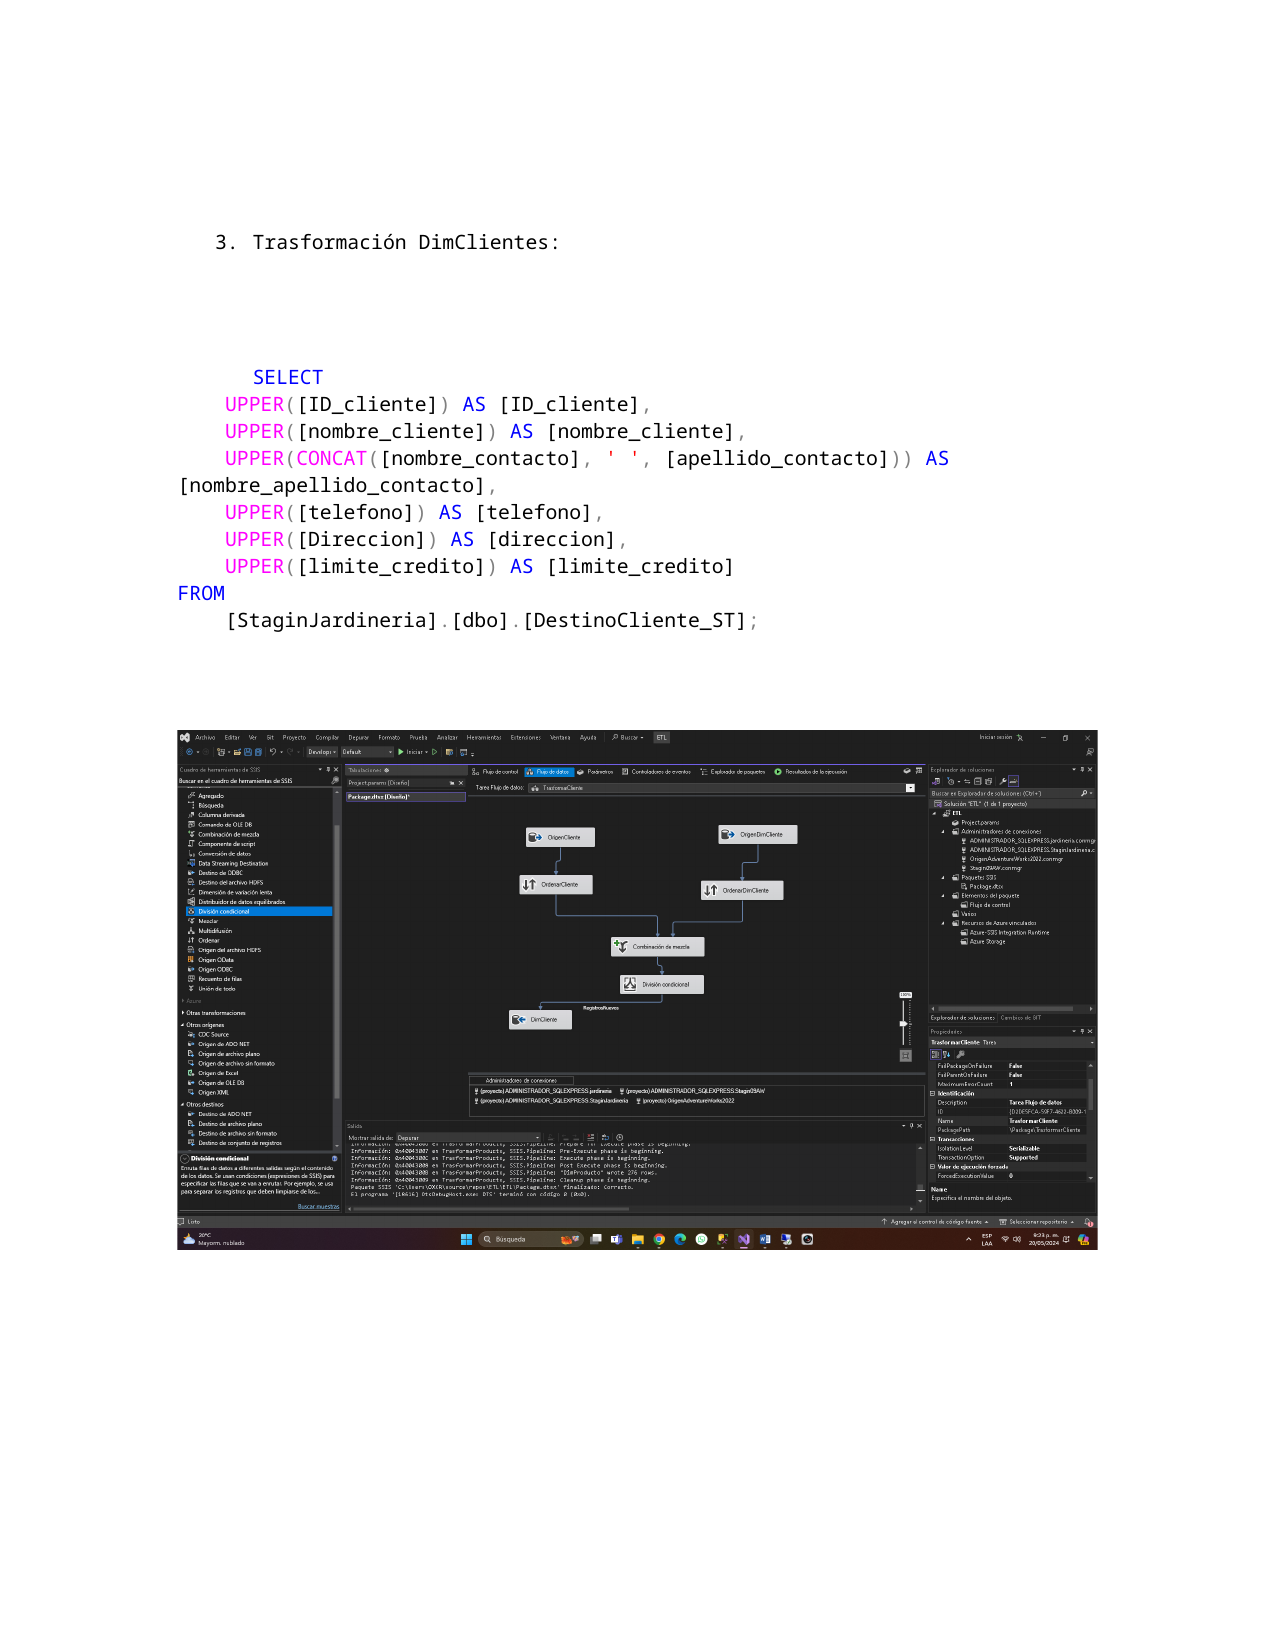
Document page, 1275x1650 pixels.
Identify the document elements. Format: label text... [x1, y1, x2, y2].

picture [177, 730, 1098, 1250]
text UPPER([Direccion]) AS [direccion], [177, 525, 1098, 552]
text UPPER(CONCAT([nombre_contacto], ' ', [apellido_contacto])) AS [nombre_apellido_contacto], [177, 444, 1098, 498]
text UPPER([telefono]) AS [telefono], [177, 498, 1098, 525]
text UPPER([limite_credito]) AS [limite_credito] [177, 552, 1098, 579]
text [StaginJardineria].[dbo].[DestinoCliente_ST]; [177, 606, 1098, 633]
text UPPER([ID_cliente]) AS [ID_cliente], [177, 390, 1098, 417]
text FROM [177, 579, 1098, 606]
text SELECT [177, 363, 1098, 390]
text UPPER([nombre_cliente]) AS [nombre_cliente], [177, 417, 1098, 444]
list Trasformación DimClientes: [215, 228, 1098, 256]
